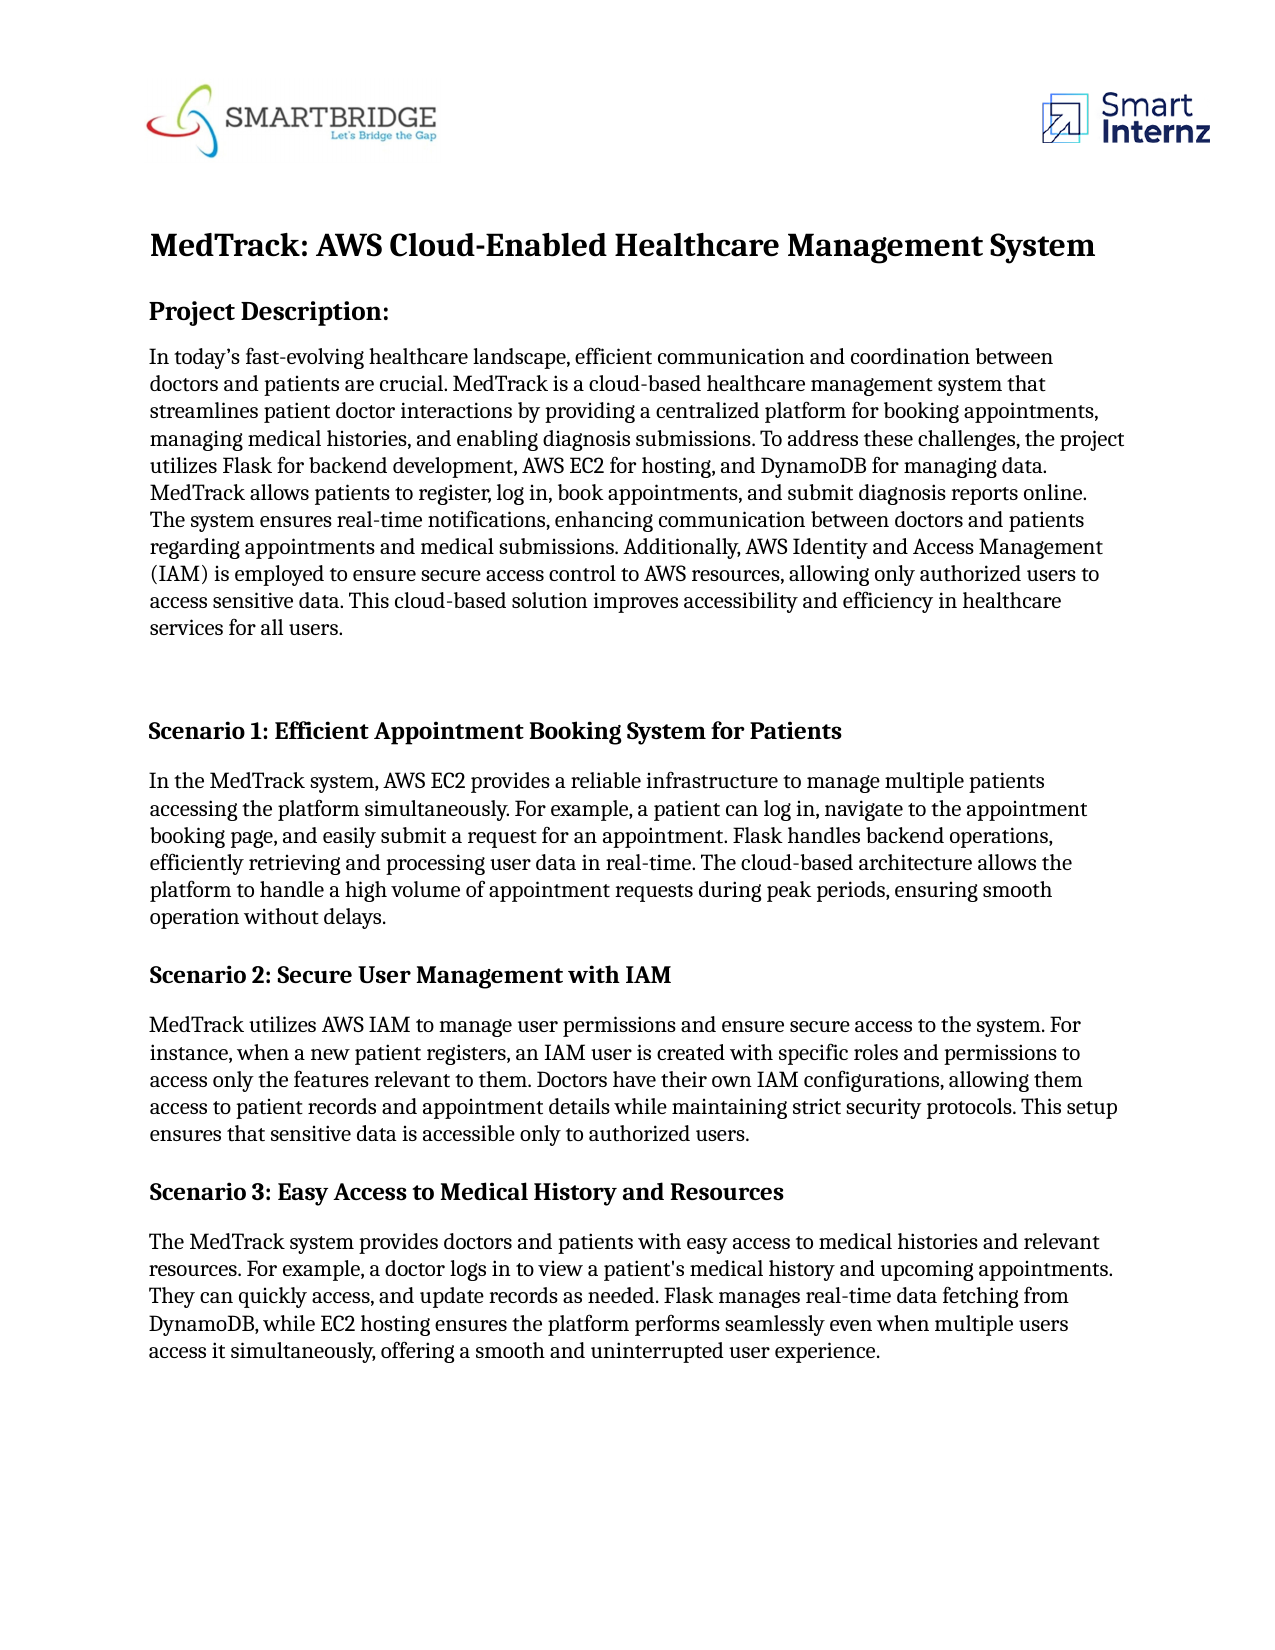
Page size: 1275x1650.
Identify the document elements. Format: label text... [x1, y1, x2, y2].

text Scenario 3: Easy Access to Medical History and Resources [150, 1178, 1132, 1207]
text In today’s fast-evolving healthcare landscape, efficient communication and coordination between doctors and patients are crucial. MedTrack is a cloud-based healthcare management system that streamlines patient doctor interactions by providing a centralized platform for booking appointments, managing medical histories, and enabling diagnosis submissions. To address these challenges, the project utilizes Flask for backend development, AWS EC2 for hosting, and DynamoDB for managing data. MedTrack allows patients to register, log in, book appointments, and submit diagnosis reports online. The system ensures real-time notifications, enhancing communication between doctors and patients regarding appointments and medical submissions. Additionally, AWS Identity and Access Management (IAM) is employed to ensure secure access control to AWS resources, allowing only authorized users to access sensitive data. This cloud-based solution improves accessibility and efficiency in healthcare services for all users. [148, 344, 1126, 641]
text Scenario 1: Efficient Appointment Booking System for Patients [148, 717, 1132, 746]
text MedTrack: AWS Cloud-Enabled Healthcare Management System [150, 226, 1248, 264]
text The MedTrack system provides doctors and patients with easy access to medical histories and relevant resources. For example, a doctor logs in to view a patient's medical history and upcoming appointments. They can quickly access, and update records as needed. Flask manages real-time data fetching from DynamoDB, while EC2 hosting ensures the platform performs seamlessly even when multiple users access it simultaneously, offering a smooth and uninterrupted user experience. [148, 1229, 1126, 1364]
picture [1037, 92, 1214, 143]
picture [143, 78, 441, 163]
text MedTrack utilizes AWS IAM to manage user permissions and ensure secure access to the system. For instance, when a new patient registers, an IAM user is created with specific roles and permissions to access only the features relevant to them. Doctors have their own IAM configurations, allowing them access to patient records and appointment details while maintaining strict security protocols. This setup ensures that sensitive data is accessible only to authorized users. [148, 1012, 1126, 1147]
text Project Description: [148, 296, 1248, 327]
text In the MedTrack system, AWS EC2 provides a reliable infrastructure to manage multiple patients accessing the platform simultaneously. For example, a patient can log in, navigate to the appointment booking page, and easily submit a request for an appointment. Flask handles backend operations, efficiently retrieving and processing user data in real-time. The cloud-based architecture allows the platform to handle a high volume of appointment requests during peak periods, ensuring smooth operation without delays. [148, 768, 1126, 930]
text Scenario 2: Secure User Management with IAM [150, 961, 1132, 990]
